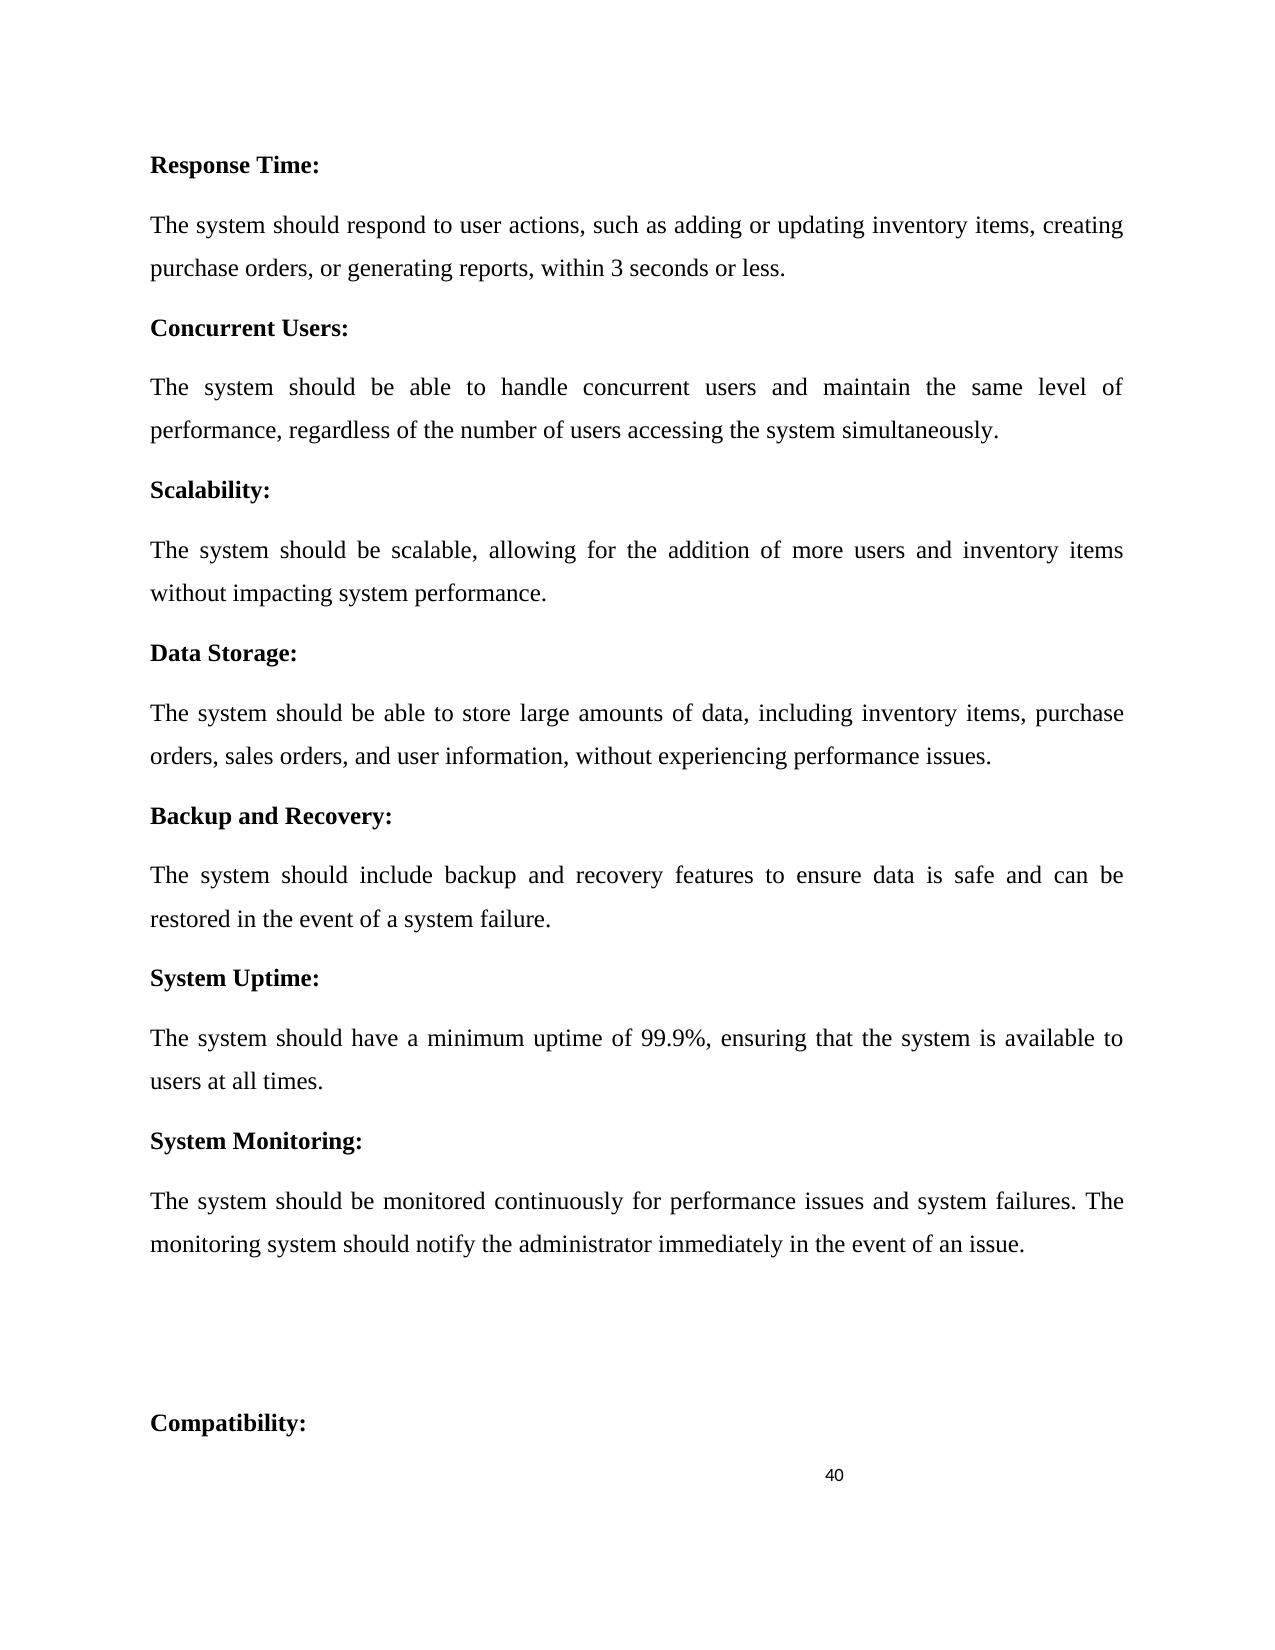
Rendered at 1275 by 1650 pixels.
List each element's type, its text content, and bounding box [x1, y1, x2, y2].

text Backup and Recovery: [150, 801, 1125, 829]
text The system should include backup and recovery features to ensure data is safe and can be restored in the event of a system failure. [150, 861, 1125, 932]
text Data Storage: [150, 638, 1125, 667]
text The system should be able to handle concurrent users and maintain the same level of performance, regardless of the number of users accessing the system simultaneously. [150, 372, 1125, 444]
text Concurrent Users: [150, 313, 1125, 341]
text The system should have a minimum uptime of 99.9%, ensuring that the system is available to users at all times. [150, 1023, 1125, 1095]
text The system should respond to user actions, such as adding or updating inventory items, creating purchase orders, or generating reports, within 3 seconds or less. [150, 210, 1125, 282]
text The system should be monitored continuously for performance issues and system failures. The monitoring system should notify the administrator immediately in the event of an issue. [150, 1186, 1125, 1258]
text Response Time: [150, 150, 1125, 179]
text System Uptime: [150, 963, 1125, 992]
text Compatibility: [150, 1408, 1125, 1437]
text System Monitoring: [150, 1126, 1125, 1155]
text The system should be able to store large amounts of data, including inventory items, purchase orders, sales orders, and user information, without experiencing performance issues. [150, 698, 1125, 770]
text Scalability: [150, 475, 1125, 504]
text The system should be scalable, allowing for the addition of more users and inventory items without impacting system performance. [150, 535, 1125, 607]
